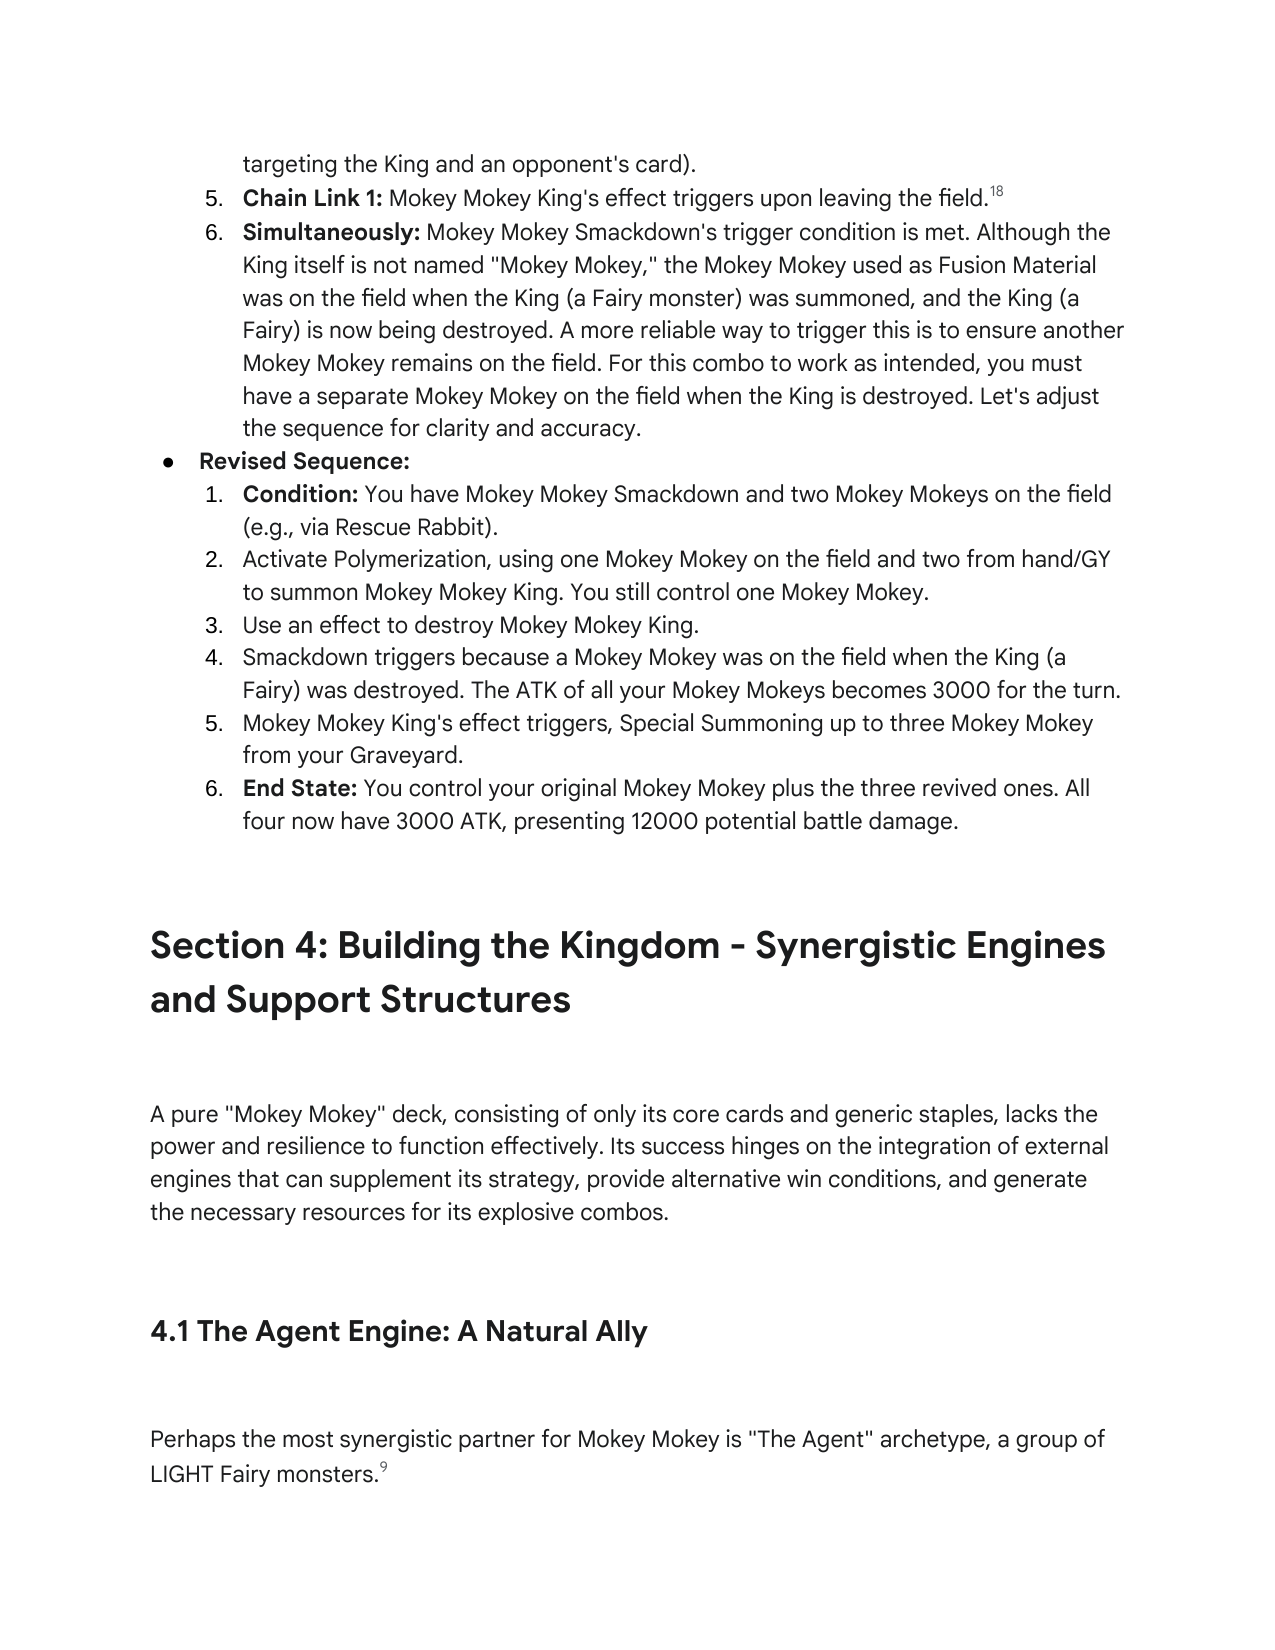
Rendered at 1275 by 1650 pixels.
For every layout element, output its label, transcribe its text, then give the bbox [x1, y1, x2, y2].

subtitle Section 4: Building the Kingdom - Synergistic Engines and Support Structures [150, 923, 1125, 1023]
list Activate Polymerization, using one Mokey Mokey on the field and two from hand/GY to summon Mokey Mokey King. You still control one Mokey Mokey. [205, 546, 1125, 607]
list Smackdown triggers because a Mokey Mokey was on the field when the King (a Fairy) was destroyed. The ATK of all your Mokey Mokeys becomes 3000 for the turn. [205, 644, 1125, 705]
list Simultaneously: Mokey Mokey Smackdown's trigger condition is met. Although the King itself is not named "Mokey Mokey," the Mokey Mokey used as Fusion Material was on the field when the King (a Fairy monster) was summoned, and the King (a Fairy) is now being destroyed. A more reliable way to trigger this is to ensure another Mokey Mokey remains on the field. For this combo to work as intended, you must have a separate Mokey Mokey on the field when the King is destroyed. Let's adjust the sequence for clarity and accuracy. [205, 218, 1125, 443]
list Condition: You have Mokey Mokey Smackdown and two Mokey Mokeys on the field (e.g., via Rescue Rabbit). [205, 480, 1125, 542]
list Use an effect to destroy Mokey Mokey King. [205, 611, 1125, 640]
subtitle 4.1 The Agent Engine: A Natural Ally [150, 1313, 1125, 1350]
list Chain Link 1: Mokey Mokey King's effect triggers upon leaving the field.18 [205, 183, 1125, 214]
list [205, 150, 1125, 179]
list End State: You control your original Mokey Mokey plus the three revived ones. All four now have 3000 ATK, presenting 12000 potential battle damage. [205, 774, 1125, 836]
list Revised Sequence: [161, 447, 1125, 476]
text A pure "Mokey Mokey" deck, consisting of only its core cards and generic staples, lacks the power and resilience to function effectively. Its success hinges on the integration of external engines that can supplement its strategy, provide alternative win conditions, and generate the necessary resources for its explosive combos. [150, 1100, 1125, 1227]
list Mokey Mokey King's effect triggers, Special Summoning up to three Mokey Mokey from your Graveyard. [205, 709, 1125, 771]
text Perhaps the most synergistic partner for Mokey Mokey is "The Agent" archetype, a group of LIGHT Fairy monsters.9 [150, 1425, 1125, 1490]
